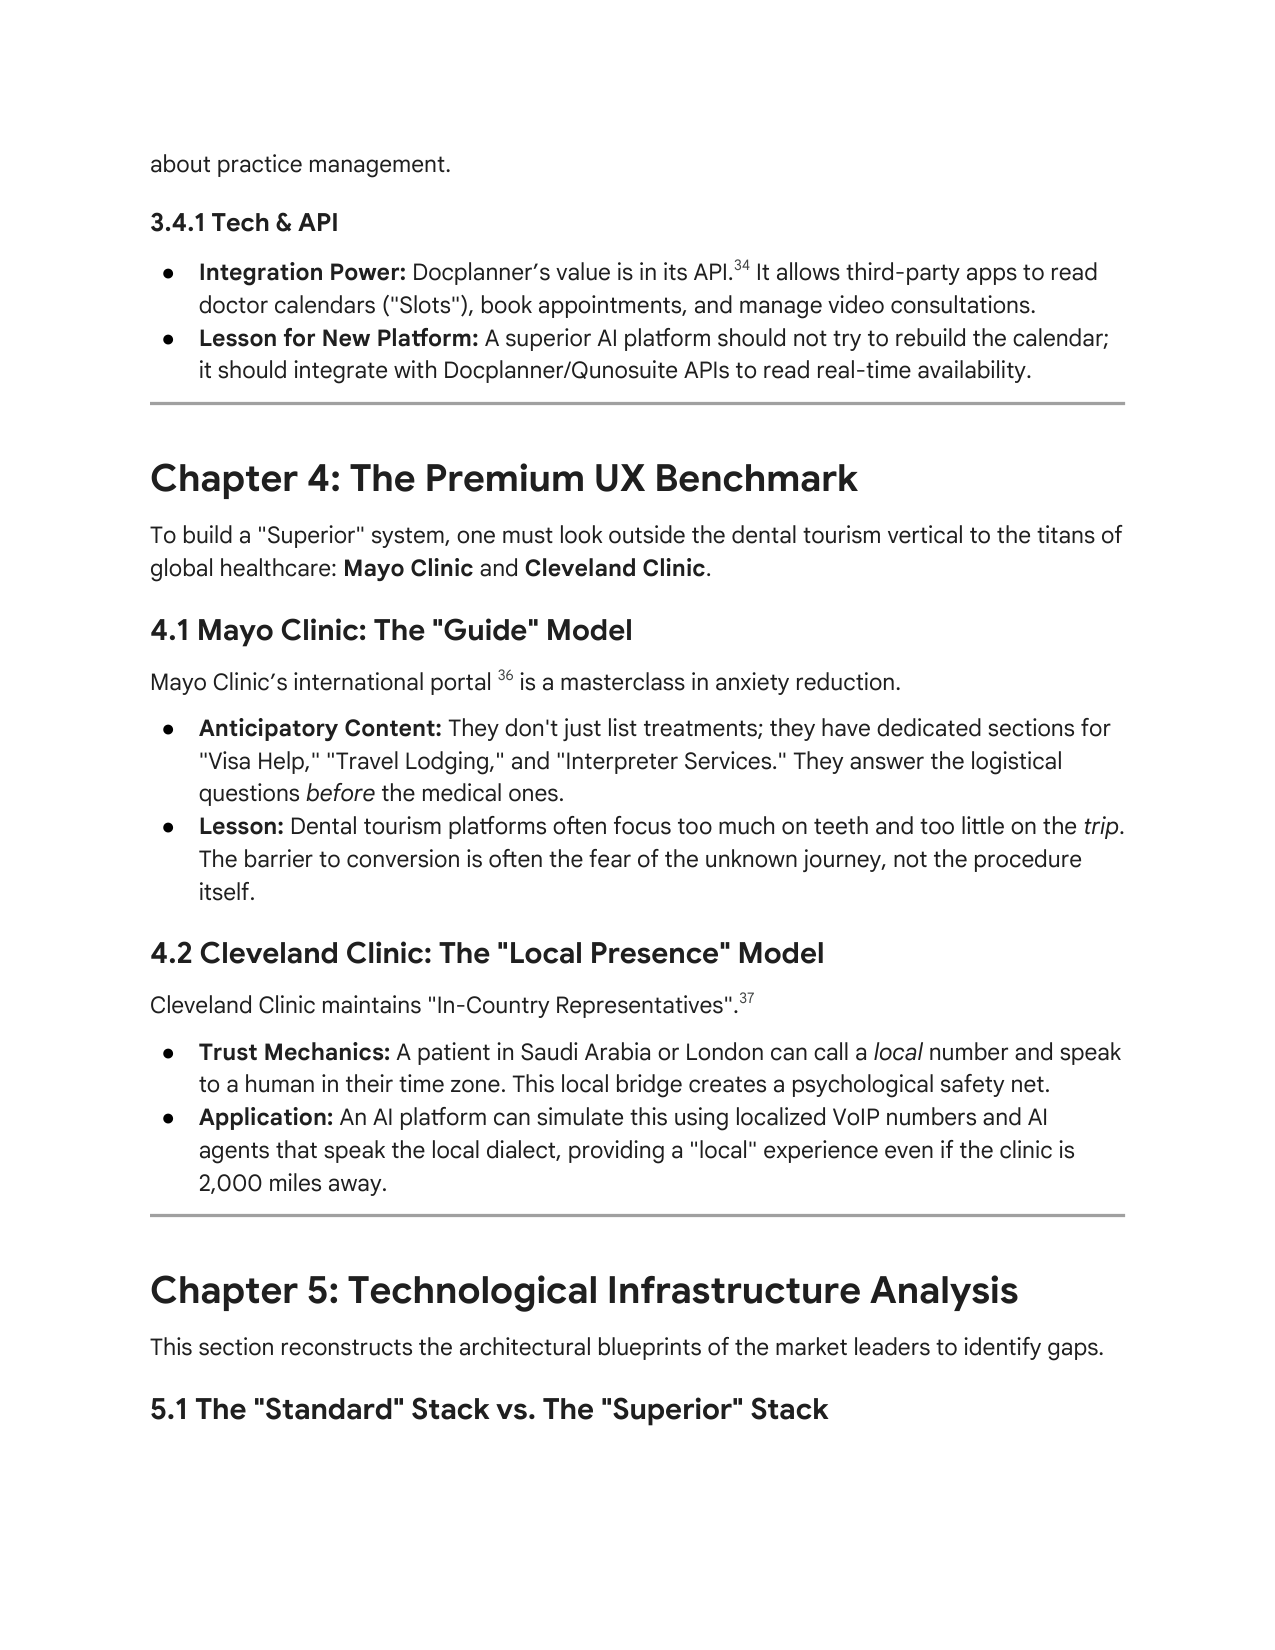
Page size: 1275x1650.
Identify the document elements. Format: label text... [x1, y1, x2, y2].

list Lesson for New Platform: A superior AI platform should not try to rebuild the calendar; it should integrate with Docplanner/Qunosuite APIs to read real-time availability. [161, 324, 1125, 385]
subtitle Chapter 4: The Premium UX Benchmark [150, 406, 1125, 502]
subtitle Chapter 5: Technological Infrastructure Analysis [150, 1218, 1125, 1314]
subtitle 5.1 The "Standard" Stack vs. The "Superior" Stack [150, 1391, 1125, 1428]
list Lesson: Dental tourism platforms often focus too much on teeth and too little on the trip. The barrier to conversion is often the fear of the unknown journey, not the procedure itself. [161, 812, 1125, 907]
list Application: An AI platform can simulate this using localized VoIP numbers and AI agents that speak the local dialect, providing a "local" experience even if the clinic is 2,000 miles away. [161, 1103, 1125, 1197]
text To build a "Superior" system, one must look outside the dental tourism vertical to the titans of global healthcare: Mayo Clinic and Cleveland Clinic. [150, 521, 1125, 583]
list Anticipatory Content: They don't just list treatments; they have dedicated sections for "Visa Help," "Travel Lodging," and "Interpreter Services." They answer the logistical questions before the medical ones. [161, 714, 1125, 808]
list Trust Mechanics: A patient in Saudi Arabia or London can call a local number and speak to a human in their time zone. This local bridge creates a psychological safety net. [161, 1038, 1125, 1099]
list Integration Power: Docplanner’s value is in its API.34 It allows third-party apps to read doctor calendars ("Slots"), book appointments, and manage video consultations. [161, 256, 1125, 320]
text Cleveland Clinic maintains "In-Country Representatives".37 [150, 990, 1125, 1021]
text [150, 150, 1125, 179]
subtitle 3.4.1 Tech & API [150, 208, 1125, 239]
text This section reconstructs the architectural blueprints of the market leaders to identify gaps. [150, 1333, 1125, 1362]
text Mayo Clinic’s international portal 36 is a masterclass in anxiety reduction. [150, 666, 1125, 697]
subtitle 4.2 Cleveland Clinic: The "Local Presence" Model [150, 936, 1125, 972]
subtitle 4.1 Mayo Clinic: The "Guide" Model [150, 612, 1125, 648]
